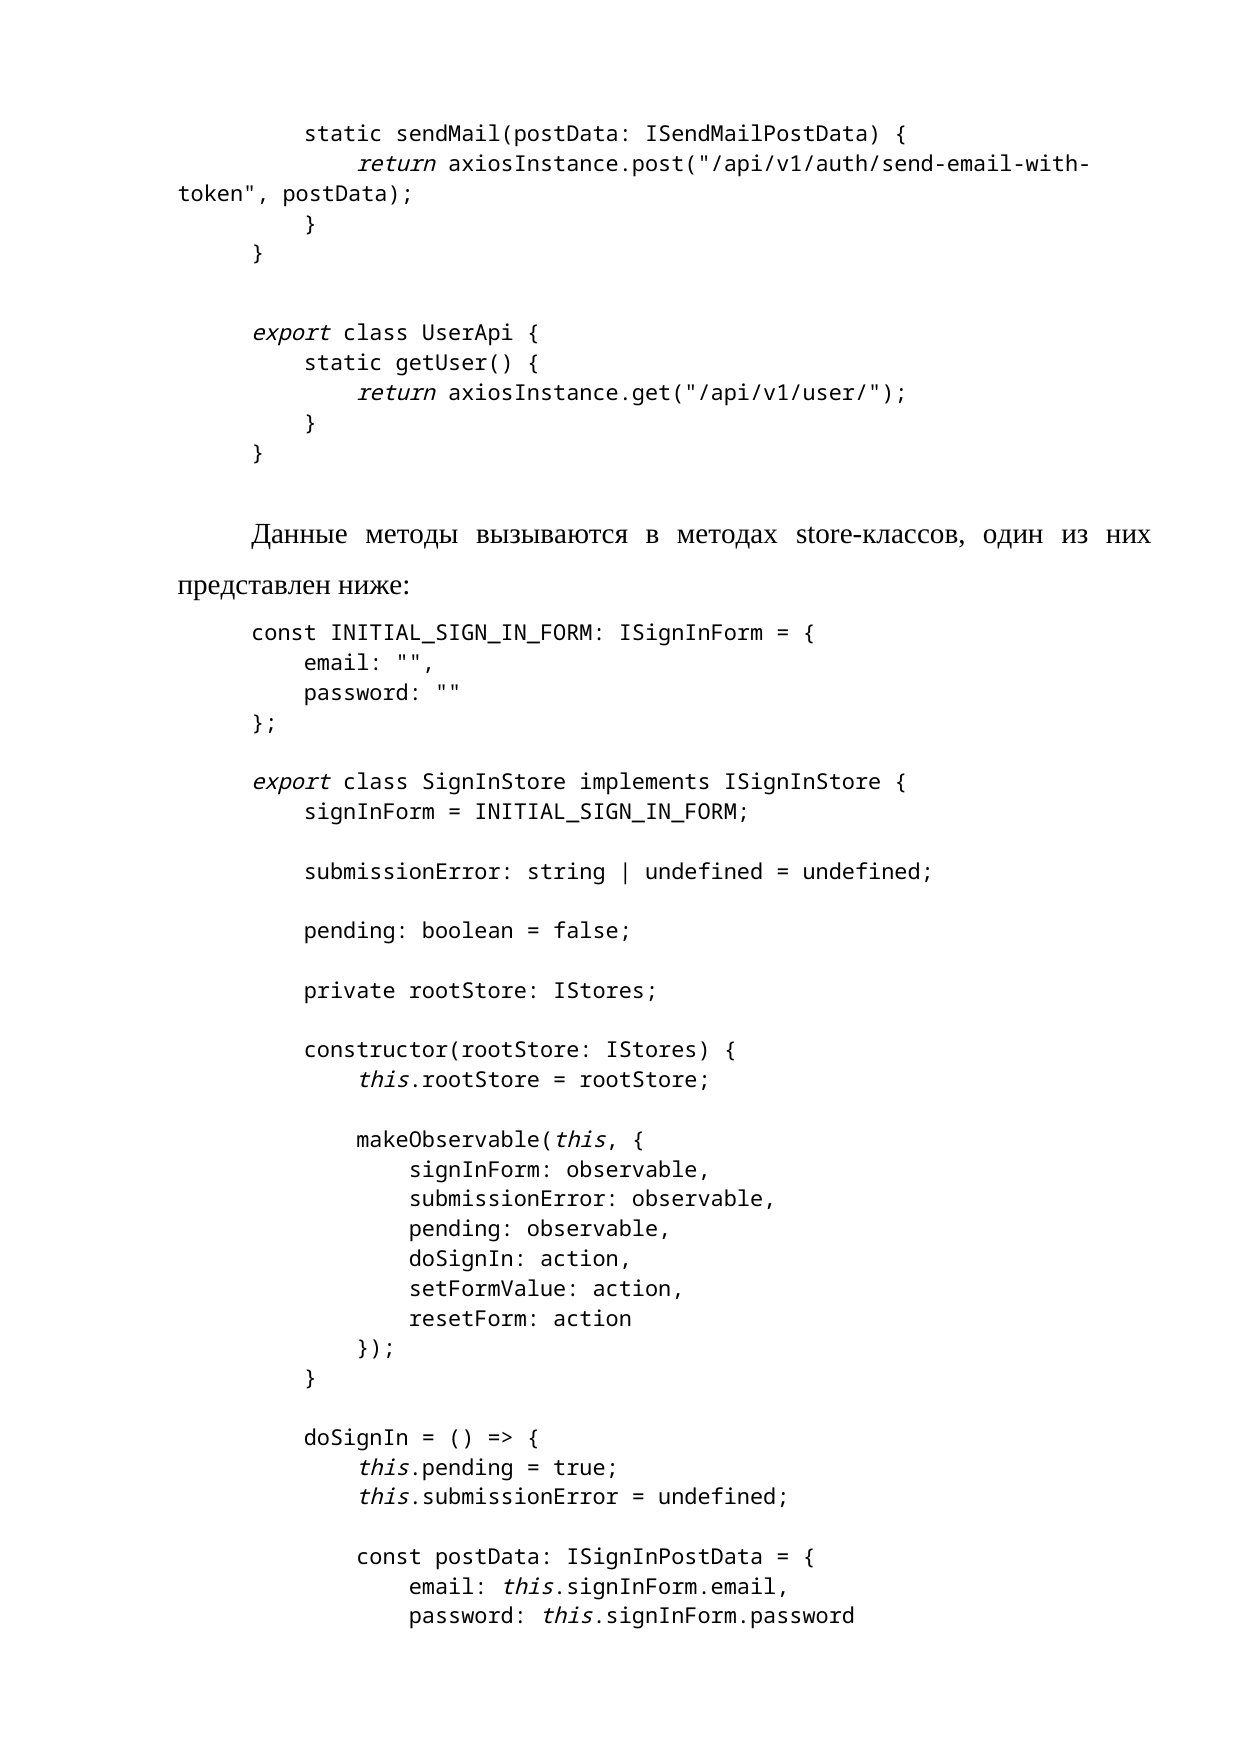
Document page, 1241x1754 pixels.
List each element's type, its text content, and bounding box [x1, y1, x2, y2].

text submissionError: observable, [177, 1183, 1152, 1213]
text export class UserApi { [177, 317, 1152, 347]
text static sendMail(postData: ISendMailPostData) { [177, 118, 1152, 148]
text static getUser() { [177, 347, 1152, 377]
text password: this.signInForm.password [177, 1600, 1152, 1630]
text resetForm: action [177, 1302, 1152, 1332]
text email: "", [177, 647, 1152, 677]
text Данные методы вызываются в методах store-классов, один из них представлен ниже: [177, 517, 1152, 601]
text private rootStore: IStores; [177, 975, 1152, 1004]
text const INITIAL_SIGN_IN_FORM: ISignInForm = { [177, 617, 1152, 647]
text }; [177, 707, 1152, 736]
text this.pending = true; [177, 1451, 1152, 1481]
text this.rootStore = rootStore; [177, 1064, 1152, 1094]
text } [177, 237, 1152, 267]
text constructor(rootStore: IStores) { [177, 1034, 1152, 1064]
text } [177, 437, 1152, 466]
text return axiosInstance.get("/api/v1/user/"); [177, 377, 1152, 407]
text password: "" [177, 677, 1152, 707]
text submissionError: string | undefined = undefined; [177, 856, 1152, 885]
text }); [177, 1332, 1152, 1362]
text return axiosInstance.post("/api/v1/auth/send-email-with-token", postData); [177, 148, 1152, 207]
text } [177, 207, 1152, 237]
text doSignIn = () => { [177, 1422, 1152, 1451]
text pending: observable, [177, 1213, 1152, 1243]
text signInForm: observable, [177, 1153, 1152, 1183]
text makeObservable(this, { [177, 1124, 1152, 1153]
text const postData: ISignInPostData = { [177, 1541, 1152, 1571]
text pending: boolean = false; [177, 915, 1152, 945]
text } [177, 407, 1152, 437]
text } [177, 1362, 1152, 1392]
text signInForm = INITIAL_SIGN_IN_FORM; [177, 796, 1152, 826]
text this.submissionError = undefined; [177, 1481, 1152, 1511]
text email: this.signInForm.email, [177, 1571, 1152, 1600]
text setFormValue: action, [177, 1273, 1152, 1302]
text doSignIn: action, [177, 1243, 1152, 1273]
text export class SignInStore implements ISignInStore { [177, 766, 1152, 796]
